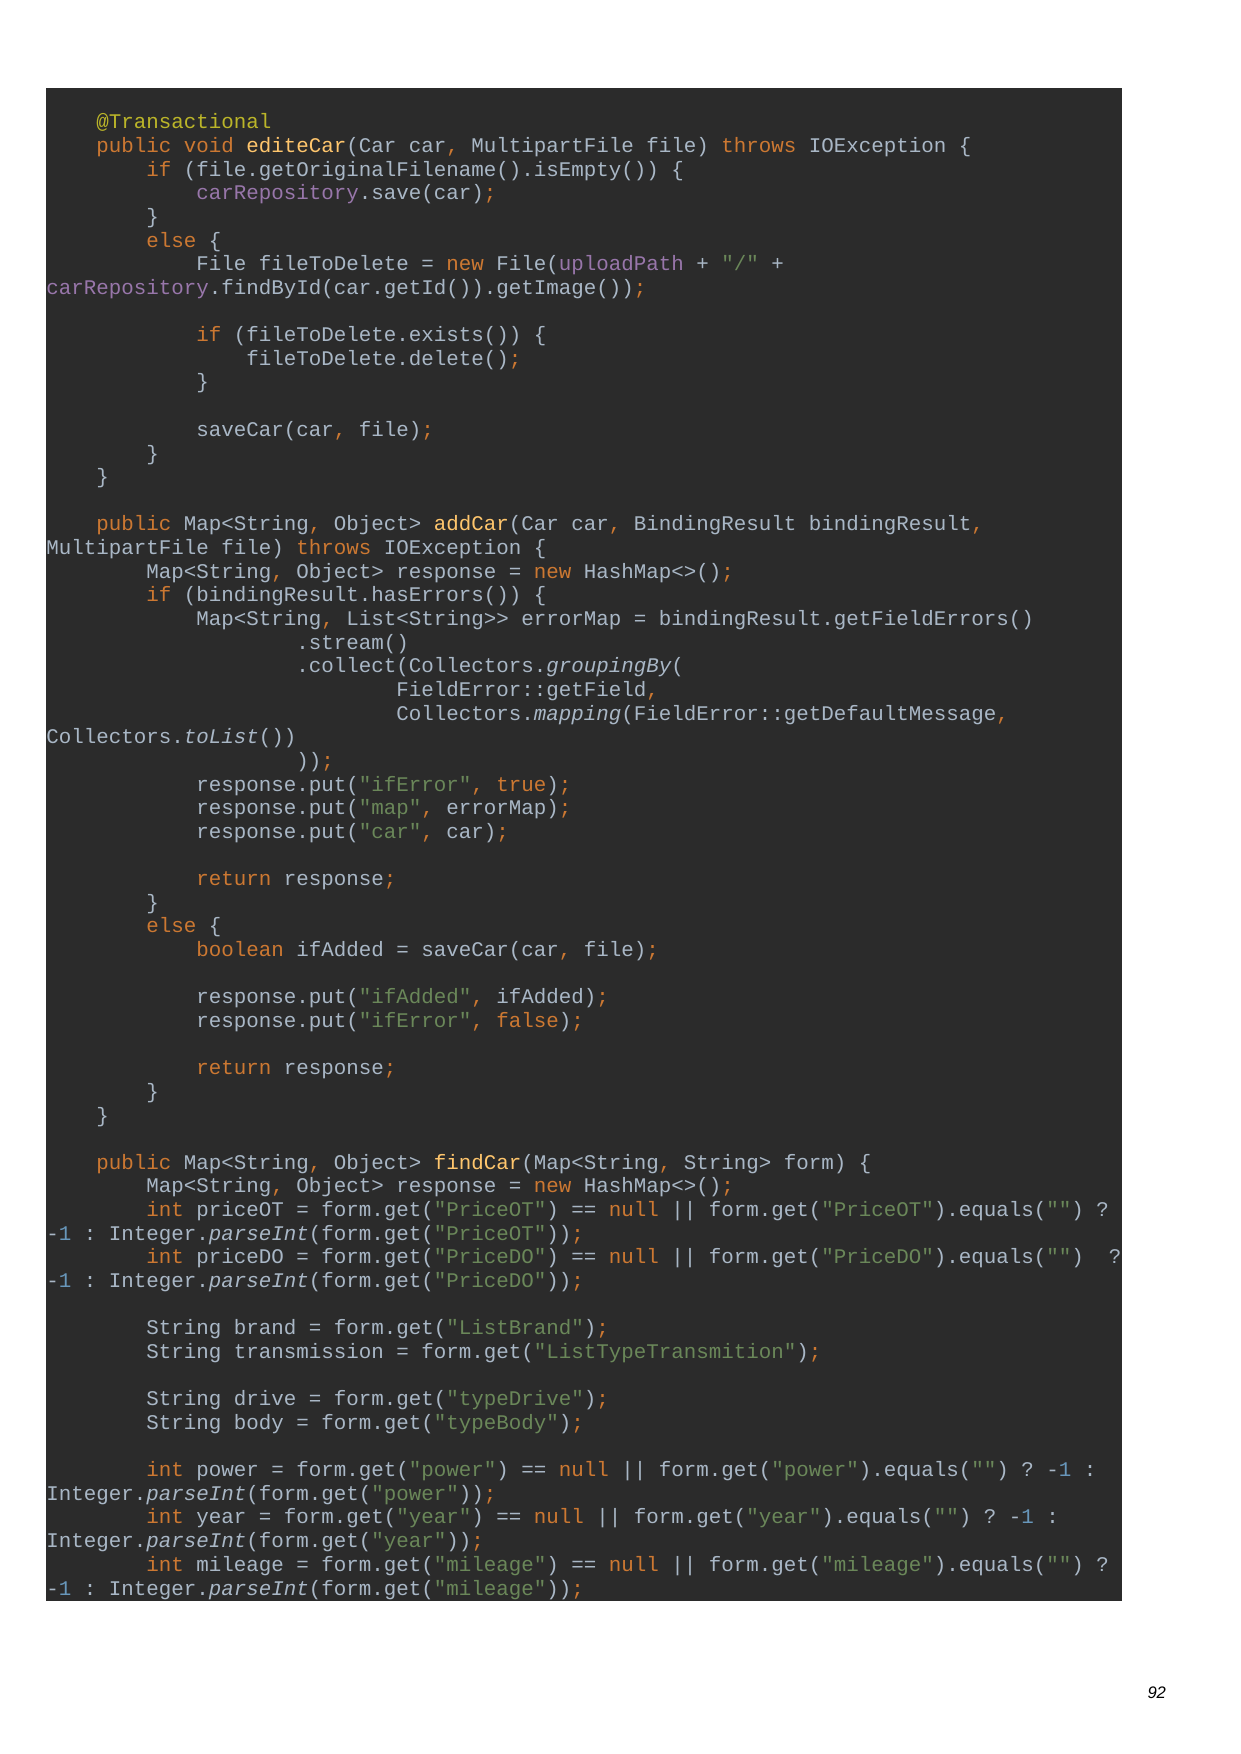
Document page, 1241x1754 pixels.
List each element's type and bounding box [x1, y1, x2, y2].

text [46, 88, 1122, 1601]
